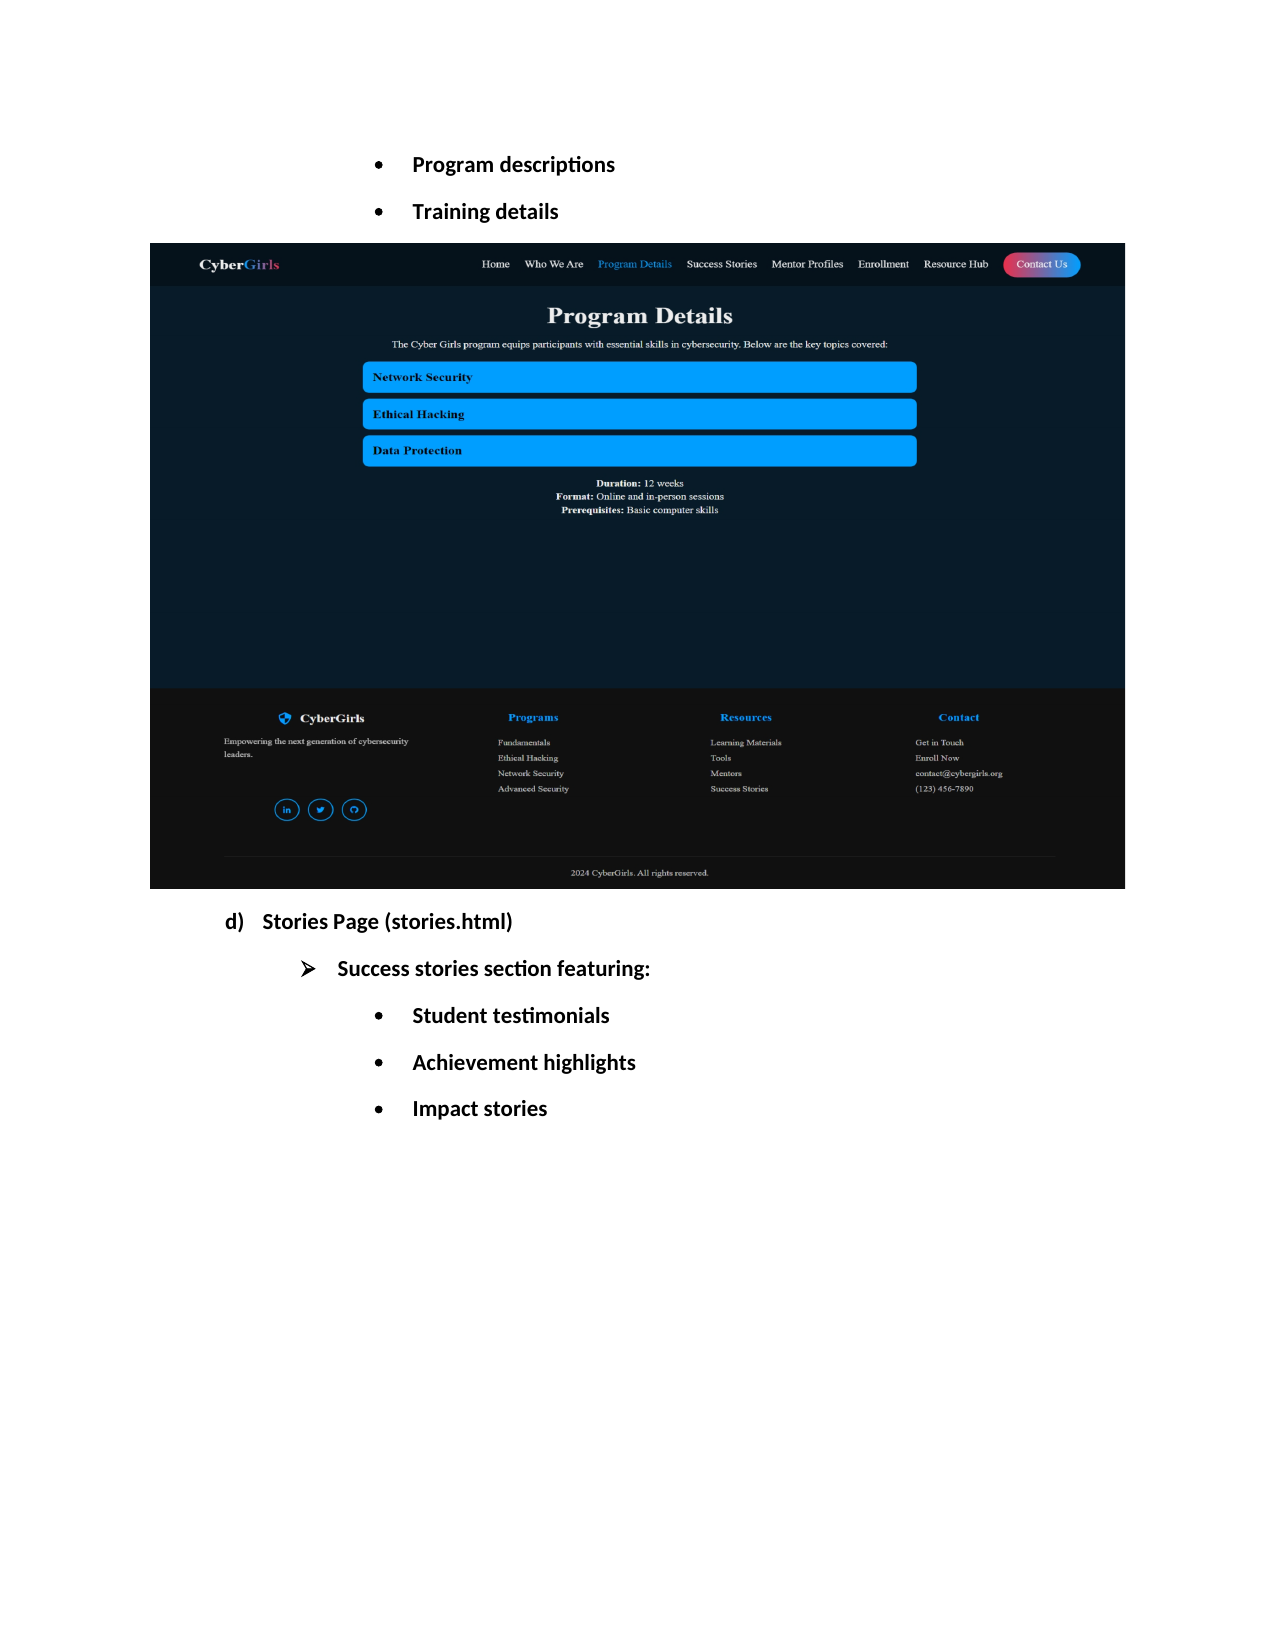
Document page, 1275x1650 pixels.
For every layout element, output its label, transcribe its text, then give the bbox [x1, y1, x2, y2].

list Program descriptions [375, 150, 1125, 178]
list Achievement highlights [375, 1048, 1125, 1076]
list Impact stories [375, 1094, 1125, 1122]
list Success stories section featuring: [300, 954, 1125, 982]
list Student testimonials [375, 1001, 1125, 1029]
picture [150, 243, 1125, 889]
list Stories Page (stories.html) [225, 907, 1125, 935]
list Training details [375, 197, 1125, 225]
